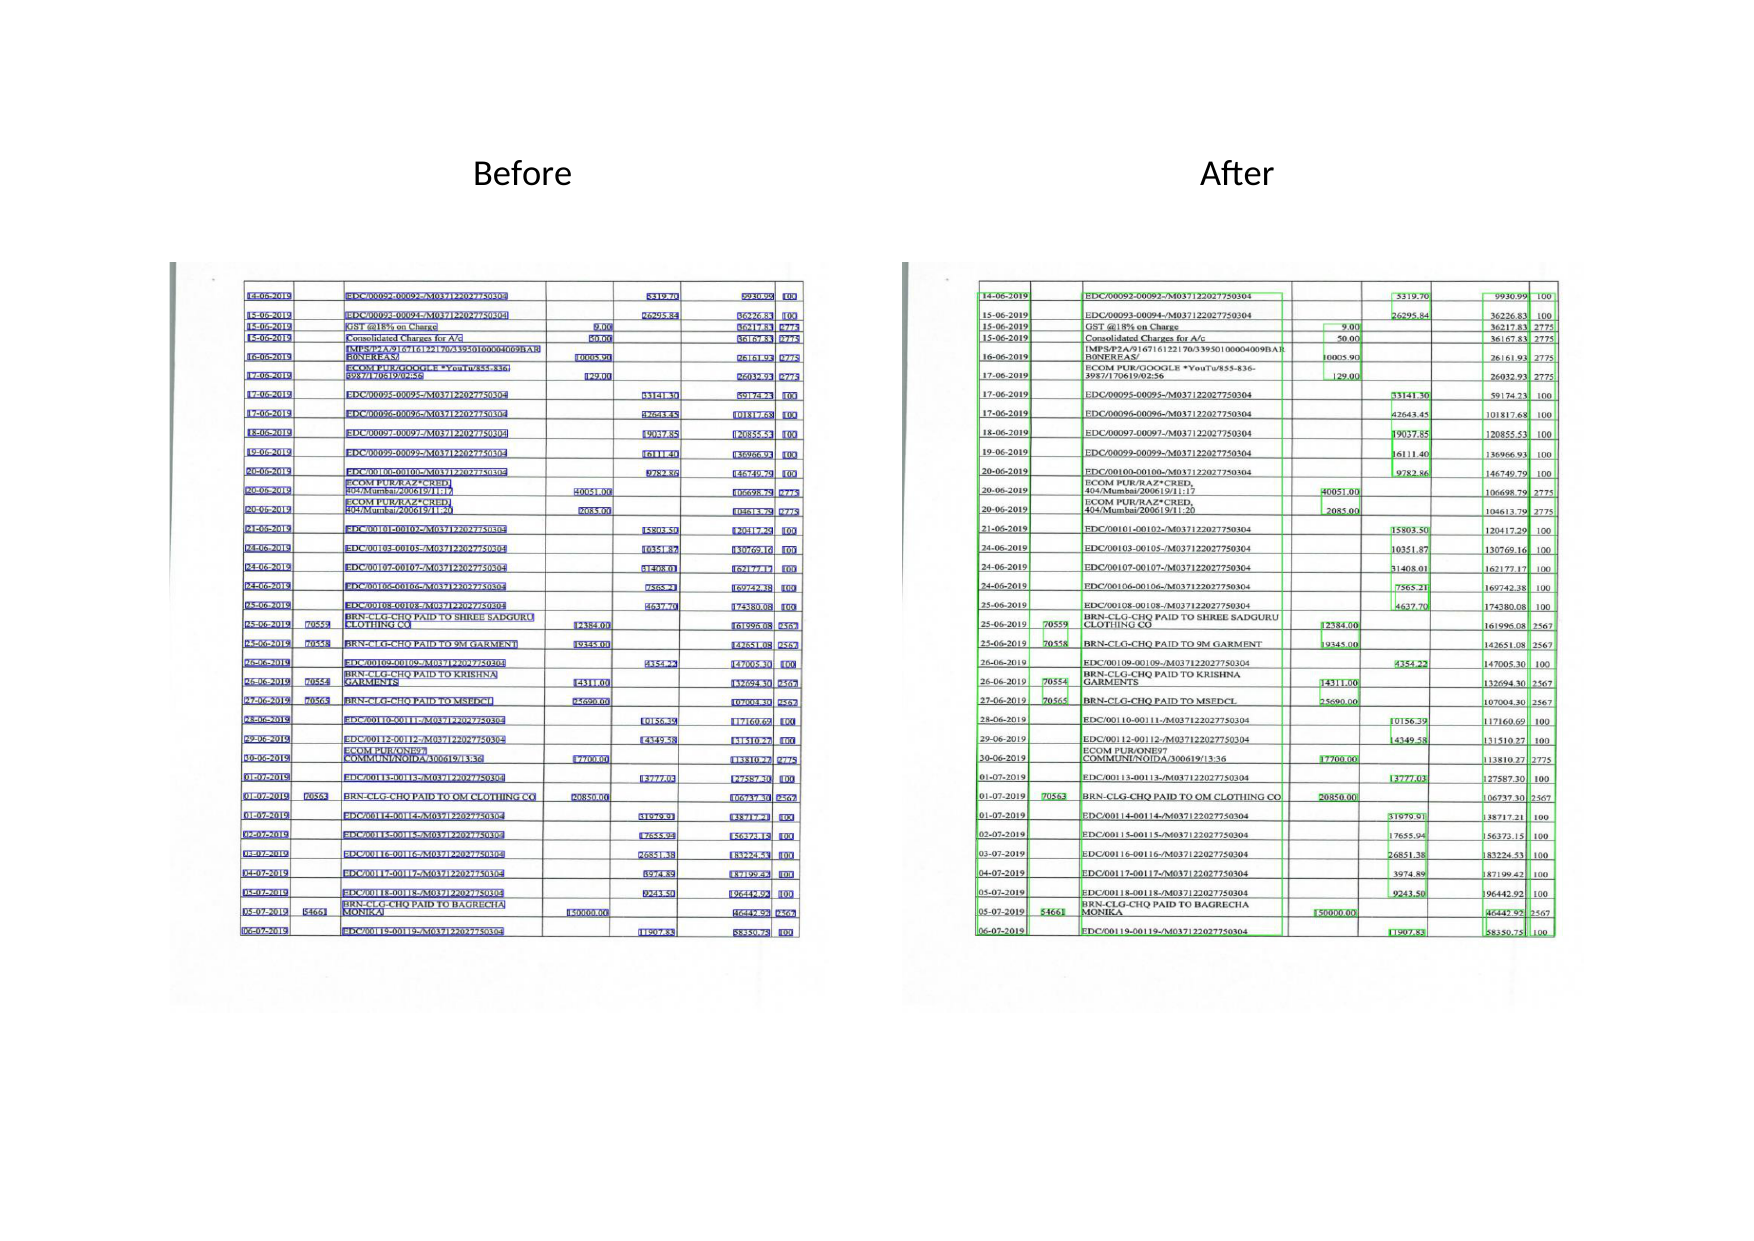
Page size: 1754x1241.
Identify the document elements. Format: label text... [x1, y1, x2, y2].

picture [169, 262, 1585, 1013]
text Before After [473, 150, 1604, 195]
